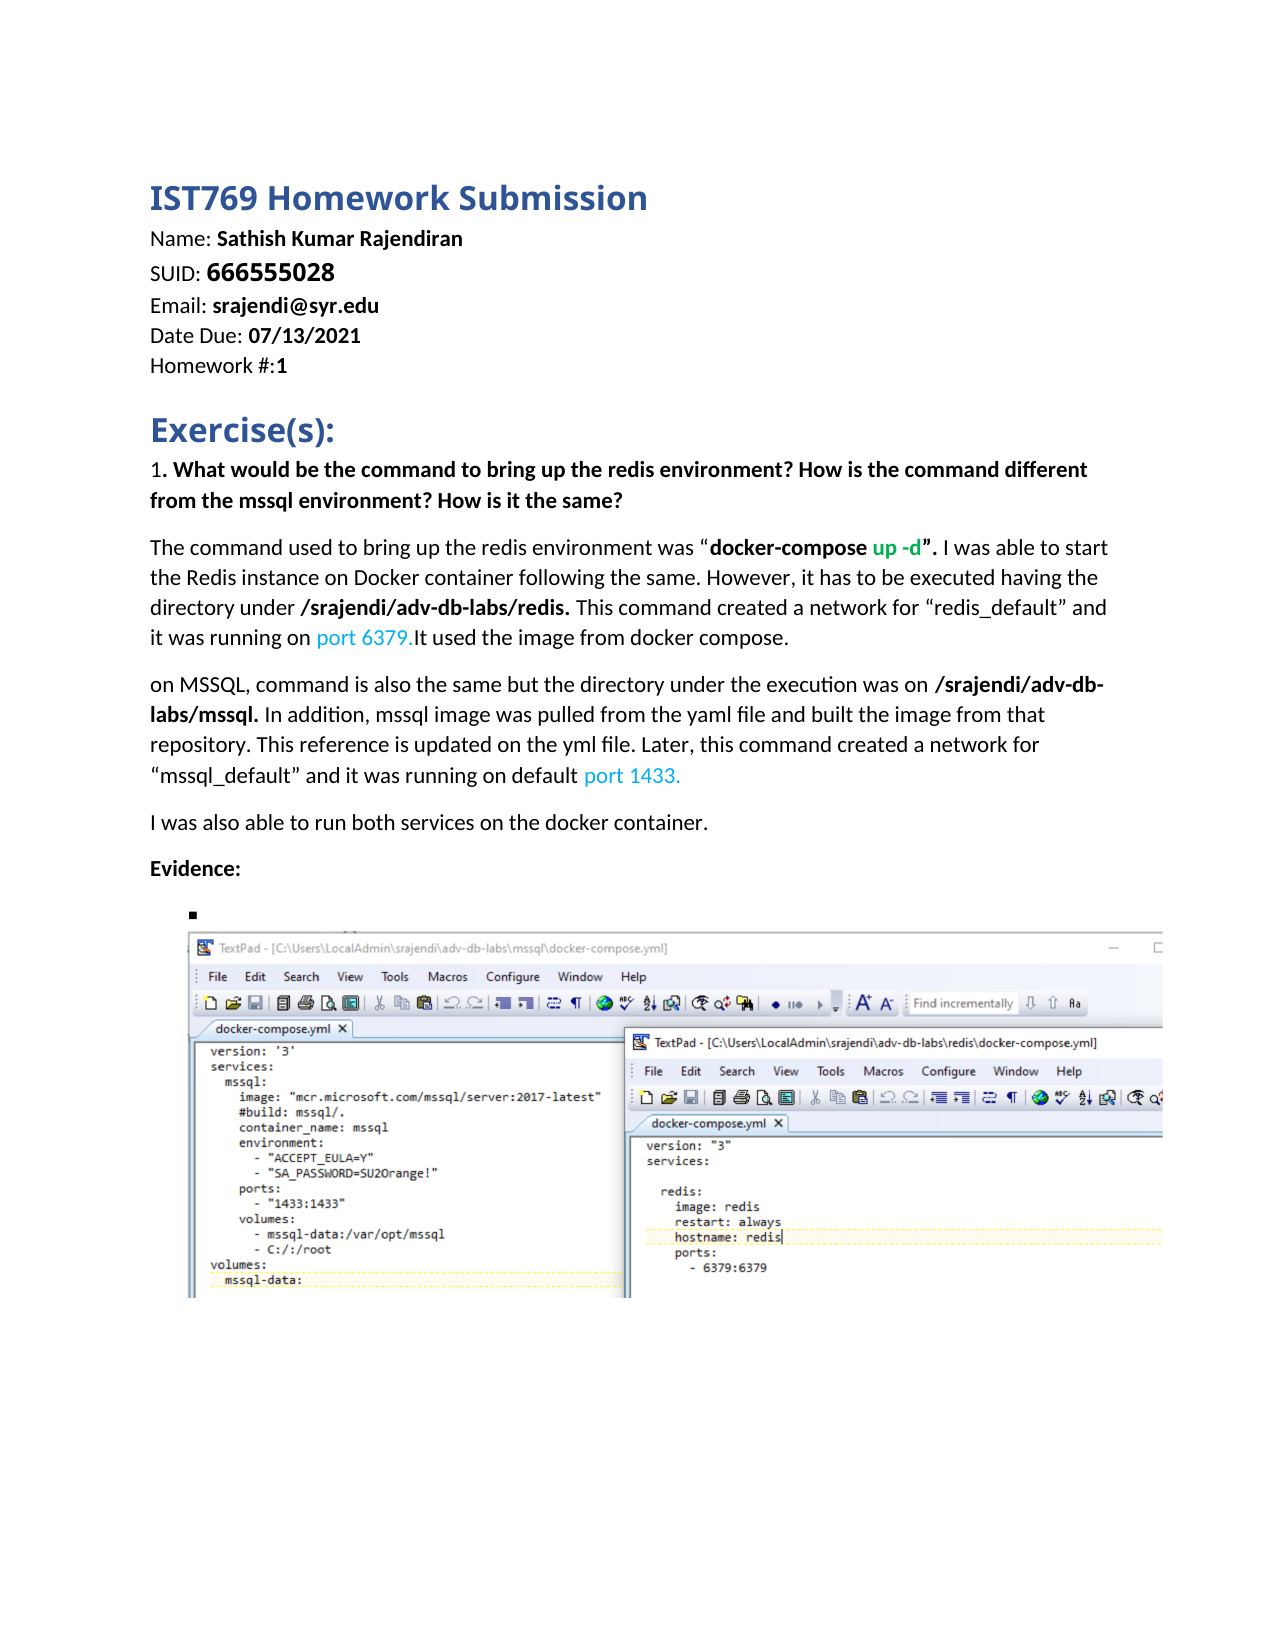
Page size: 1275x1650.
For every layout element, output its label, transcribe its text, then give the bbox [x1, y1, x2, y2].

text 1. What would be the command to bring up the redis environment? How is the command different from the mssql environment? How is it the same? [150, 456, 1125, 514]
subtitle IST769 Homework Submission [150, 175, 1125, 220]
subtitle Exercise(s): [150, 407, 1125, 452]
picture [187, 931, 1163, 1298]
text Name: Sathish Kumar Rajendiran SUID: 666555028 Email: srajendi@syr.edu Date Due: 07/13/2021 Homework #:1 [150, 224, 1125, 379]
text The command used to bring up the redis environment was “docker-compose up -d”. I was able to start the Redis instance on Docker container following the same. However, it has to be executed having the directory under /srajendi/adv-db-labs/redis. This command created a network for “redis_default” and it was running on port 6379.It used the image from docker compose. [150, 533, 1125, 651]
text on MSSQL, command is also the same but the directory under the execution was on /srajendi/adv-db-labs/mssql. In addition, mssql image was pulled from the yaml file and built the image from that repository. This reference is updated on the yml file. Later, this command created a network for “mssql_default” and it was running on default port 1433. [150, 670, 1125, 789]
text Evidence: [150, 854, 1125, 882]
text I was also able to run both services on the docker container. [150, 808, 1125, 836]
